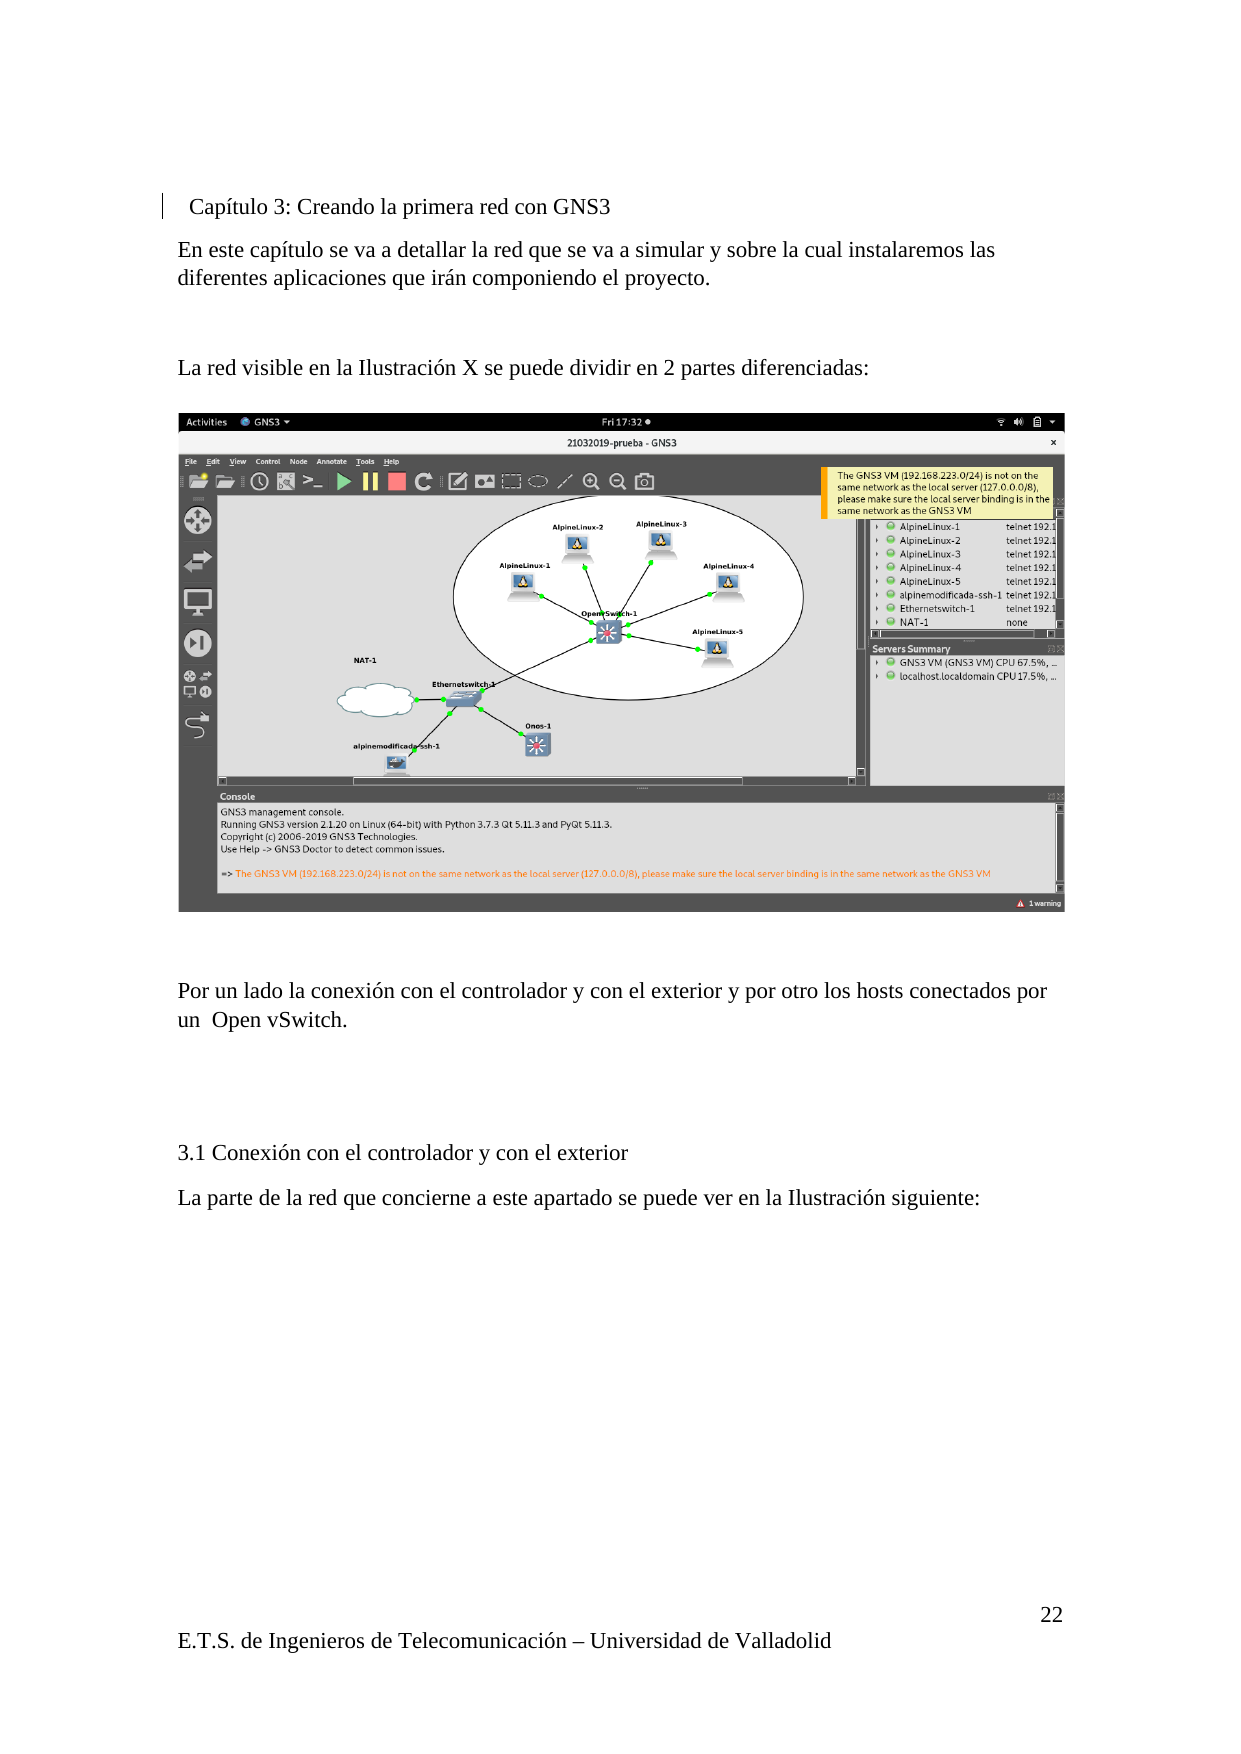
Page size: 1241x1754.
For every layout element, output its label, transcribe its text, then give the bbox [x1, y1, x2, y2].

text La red visible en la Ilustración X se puede dividir en 2 partes diferenciadas: [177, 354, 1063, 381]
text Capítulo 3: Creando la primera red con GNS3 [189, 193, 1063, 219]
picture [178, 413, 1065, 912]
text 3.1 Conexión con el controlador y con el exterior [177, 1139, 1063, 1166]
text En este capítulo se va a detallar la red que se va a simular y sobre la cual instalaremos las diferentes aplicaciones que irán componiendo el proyecto. [177, 236, 1063, 291]
text Por un lado la conexión con el controlador y con el exterior y por otro los hosts conectados por un Open vSwitch. [177, 977, 1063, 1032]
text La parte de la red que concierne a este apartado se puede ver en la Ilustración siguiente: [177, 1184, 1063, 1211]
